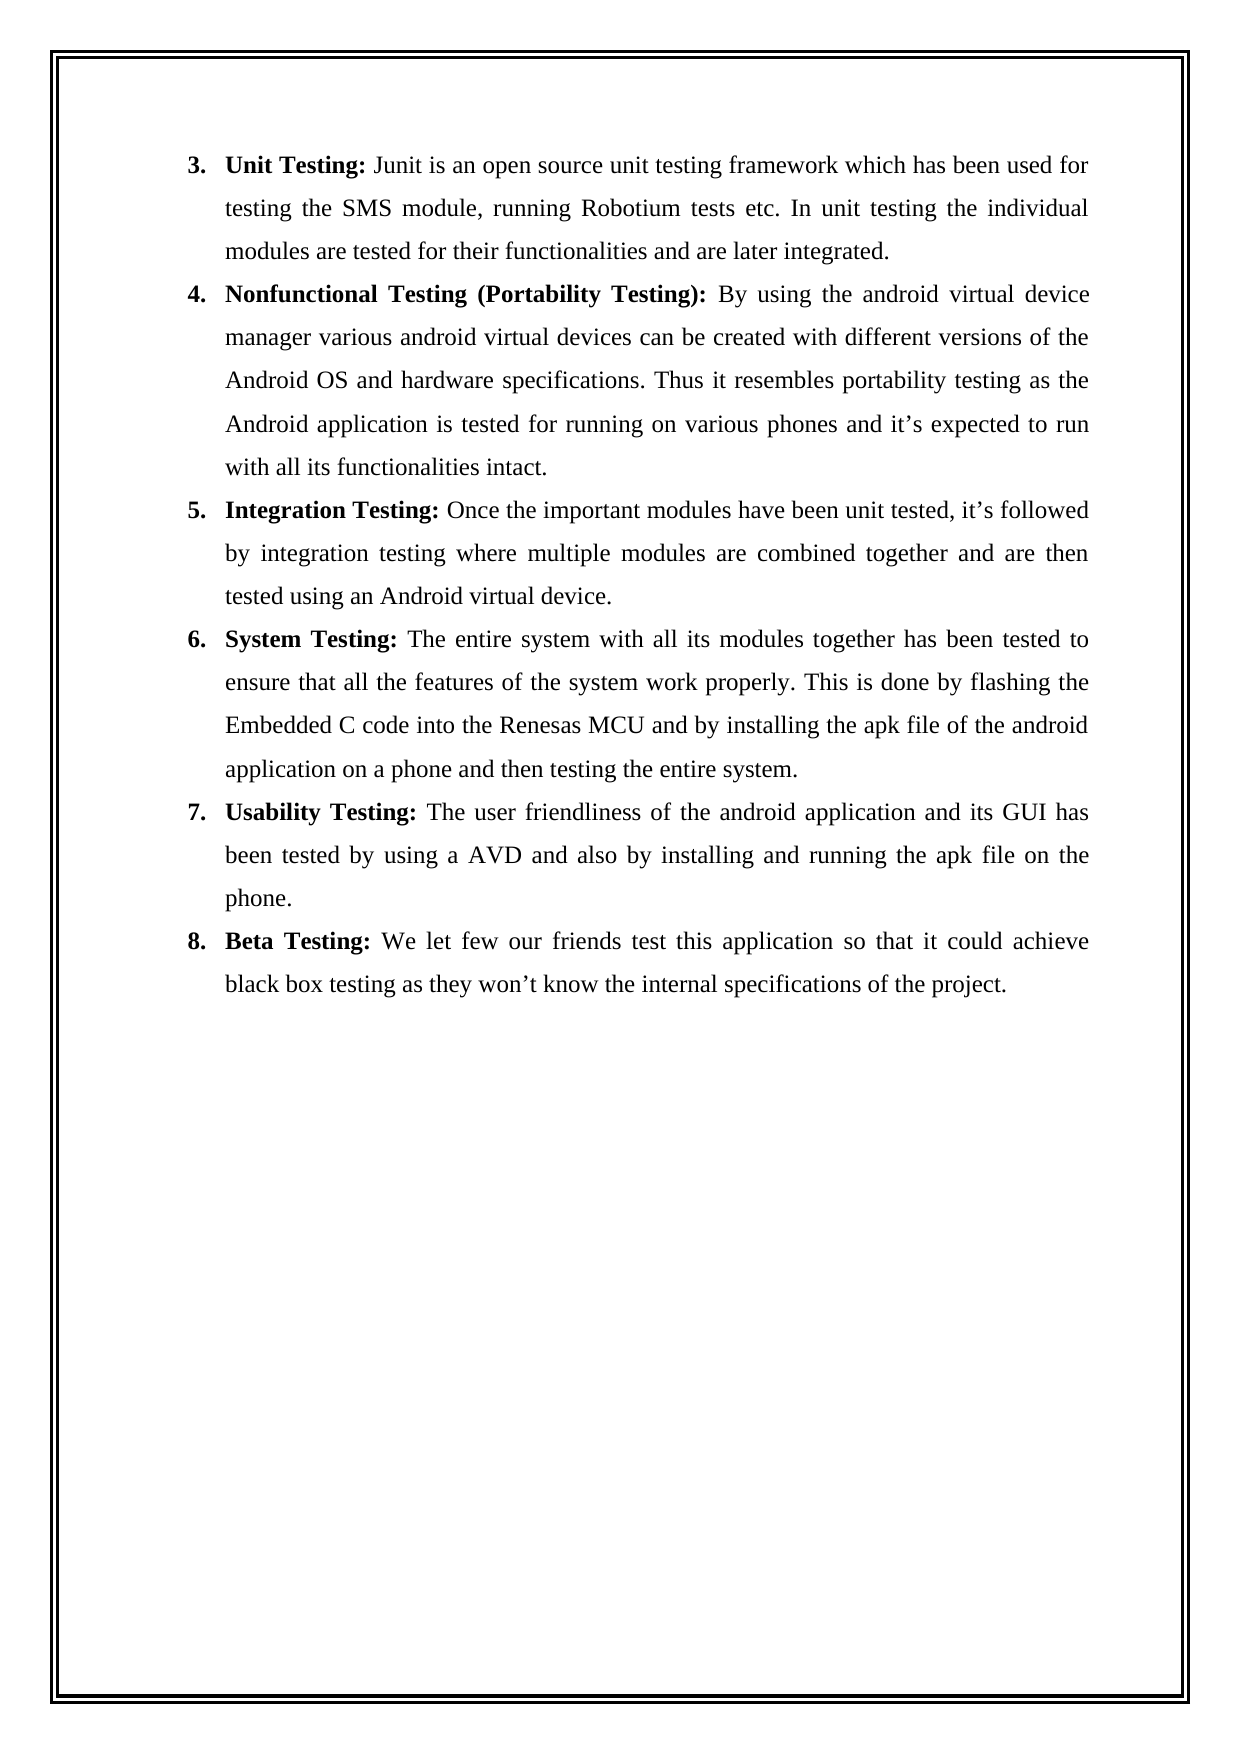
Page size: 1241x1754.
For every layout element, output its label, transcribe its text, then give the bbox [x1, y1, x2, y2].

list Nonfunctional Testing (Portability Testing): By using the android virtual device manager various android virtual devices can be created with different versions of the Android OS and hardware specifications. Thus it resembles portability testing as the Android application is tested for running on various phones and it’s expected to run with all its functionalities intact. [187, 279, 1090, 481]
list Unit Testing: Junit is an open source unit testing framework which has been used for testing the SMS module, running Robotium tests etc. In unit testing the individual modules are tested for their functionalities and are later integrated. [187, 150, 1090, 265]
list Beta Testing: We let few our friends test this application so that it could achieve black box testing as they won’t know the internal specifications of the project. [187, 926, 1090, 998]
list System Testing: The entire system with all its modules together has been tested to ensure that all the features of the system work properly. This is done by flashing the Embedded C code into the Renesas MCU and by installing the apk file of the android application on a phone and then testing the entire system. [187, 624, 1090, 782]
list Integration Testing: Once the important modules have been unit tested, it’s followed by integration testing where multiple modules are combined together and are then tested using an Android virtual device. [187, 495, 1090, 610]
list Usability Testing: The user friendliness of the android application and its GUI has been tested by using a AVD and also by installing and running the apk file on the phone. [187, 797, 1090, 912]
